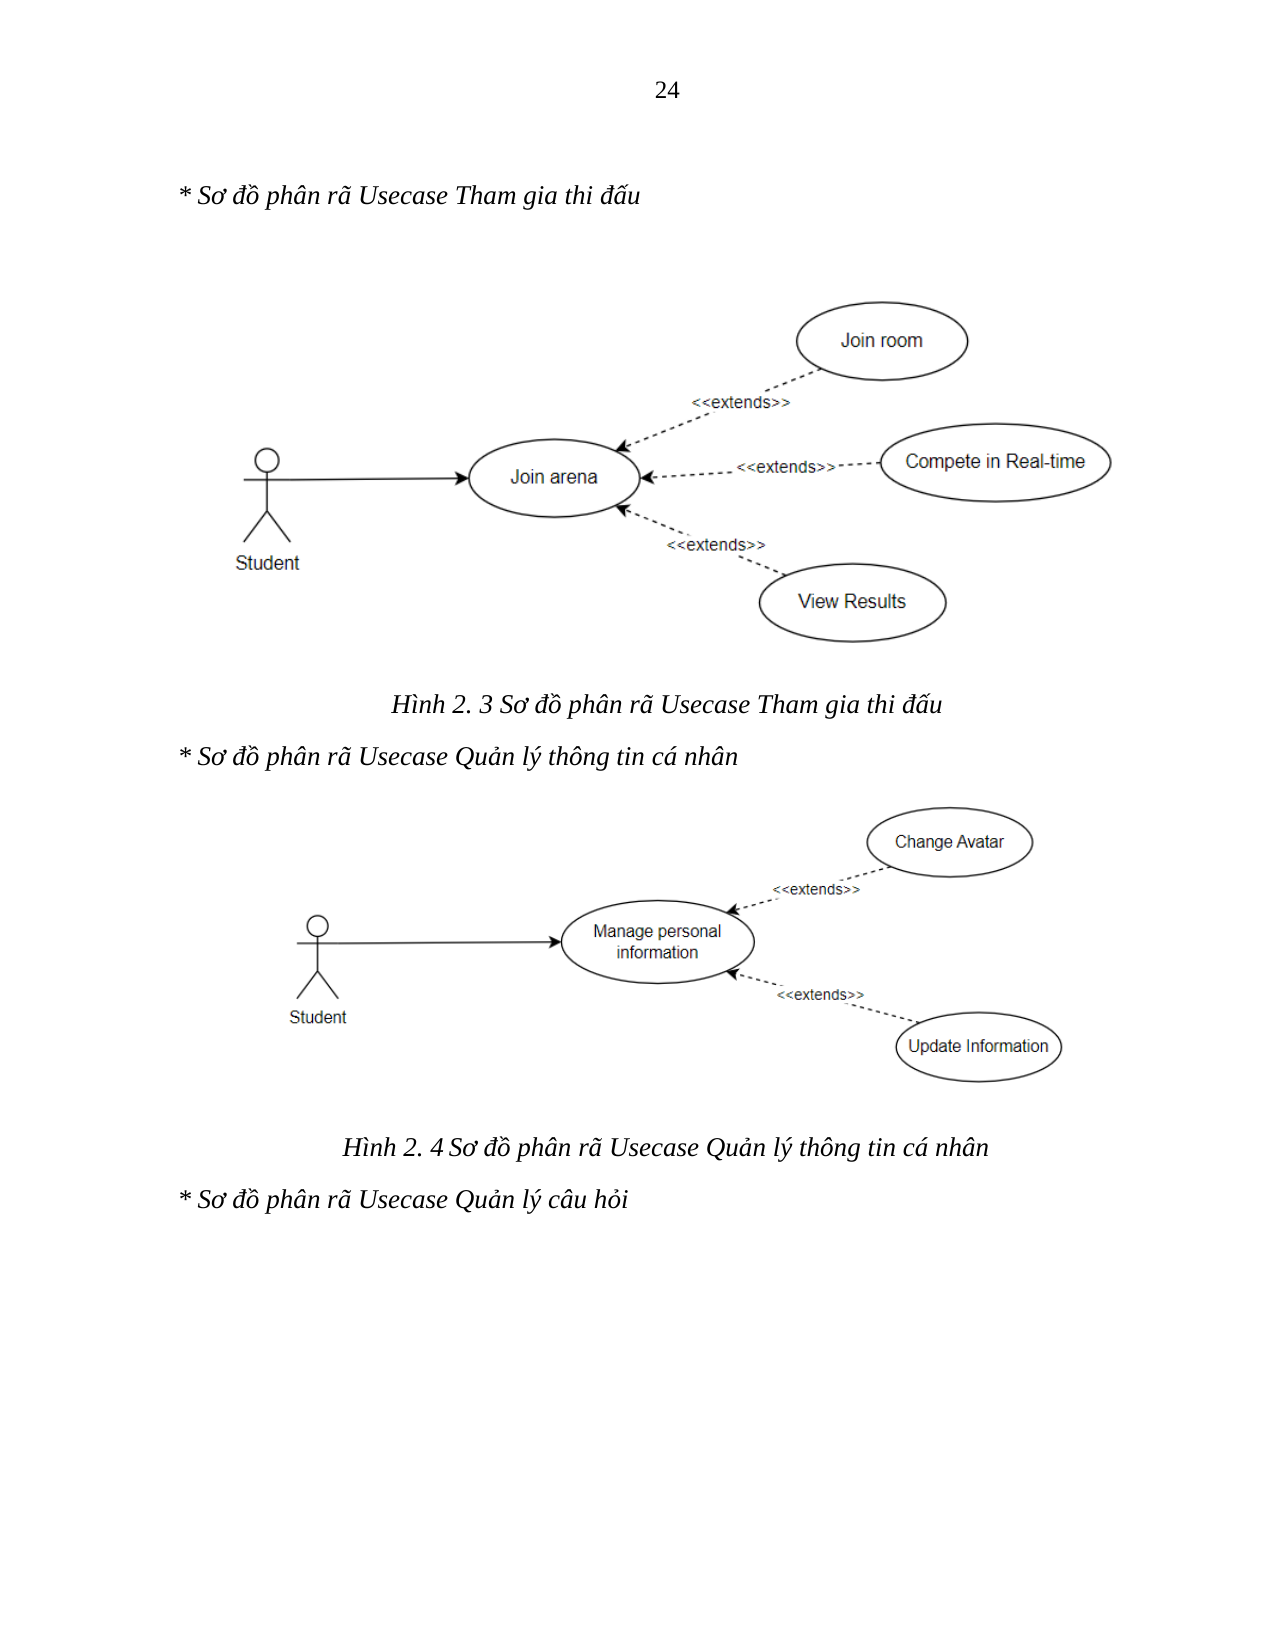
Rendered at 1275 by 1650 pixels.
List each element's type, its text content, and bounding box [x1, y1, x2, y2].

text * Sơ đồ phân rã Usecase Quản lý thông tin cá nhân [177, 740, 1157, 771]
text Hình 2. 4 Sơ đồ phân rã Usecase Quản lý thông tin cá nhân [177, 1132, 1157, 1163]
picture [223, 786, 1111, 1118]
text * Sơ đồ phân rã Usecase Quản lý câu hỏi [177, 1183, 1157, 1215]
text Hình 2. 3 Sơ đồ phân rã Usecase Tham gia thi đấu [177, 688, 1157, 719]
picture [177, 225, 1157, 674]
text * Sơ đồ phân rã Usecase Tham gia thi đấu [177, 179, 1157, 210]
